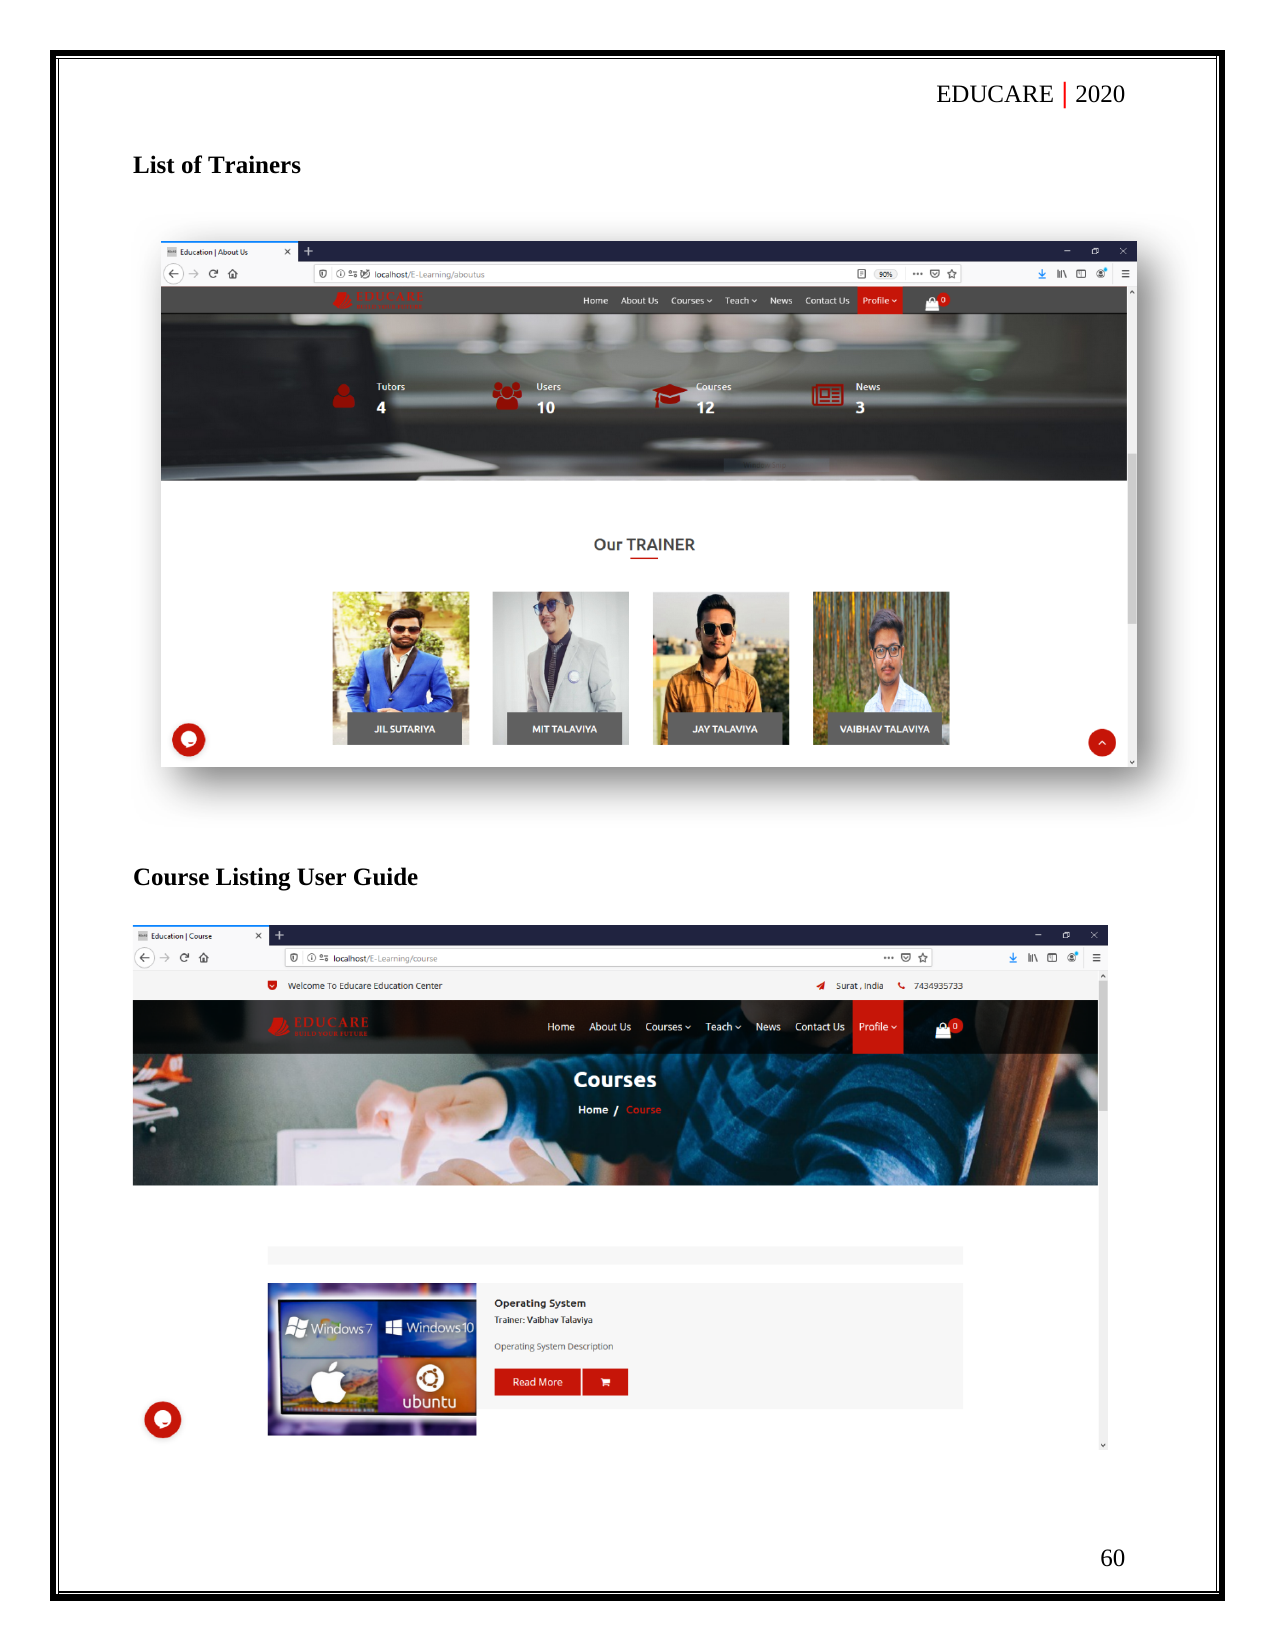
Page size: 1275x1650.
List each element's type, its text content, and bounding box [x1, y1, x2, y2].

text Course Listing User Guide [133, 862, 1125, 891]
picture [132, 925, 1108, 1450]
text List of Trainers [133, 150, 1125, 179]
picture [161, 241, 1137, 767]
